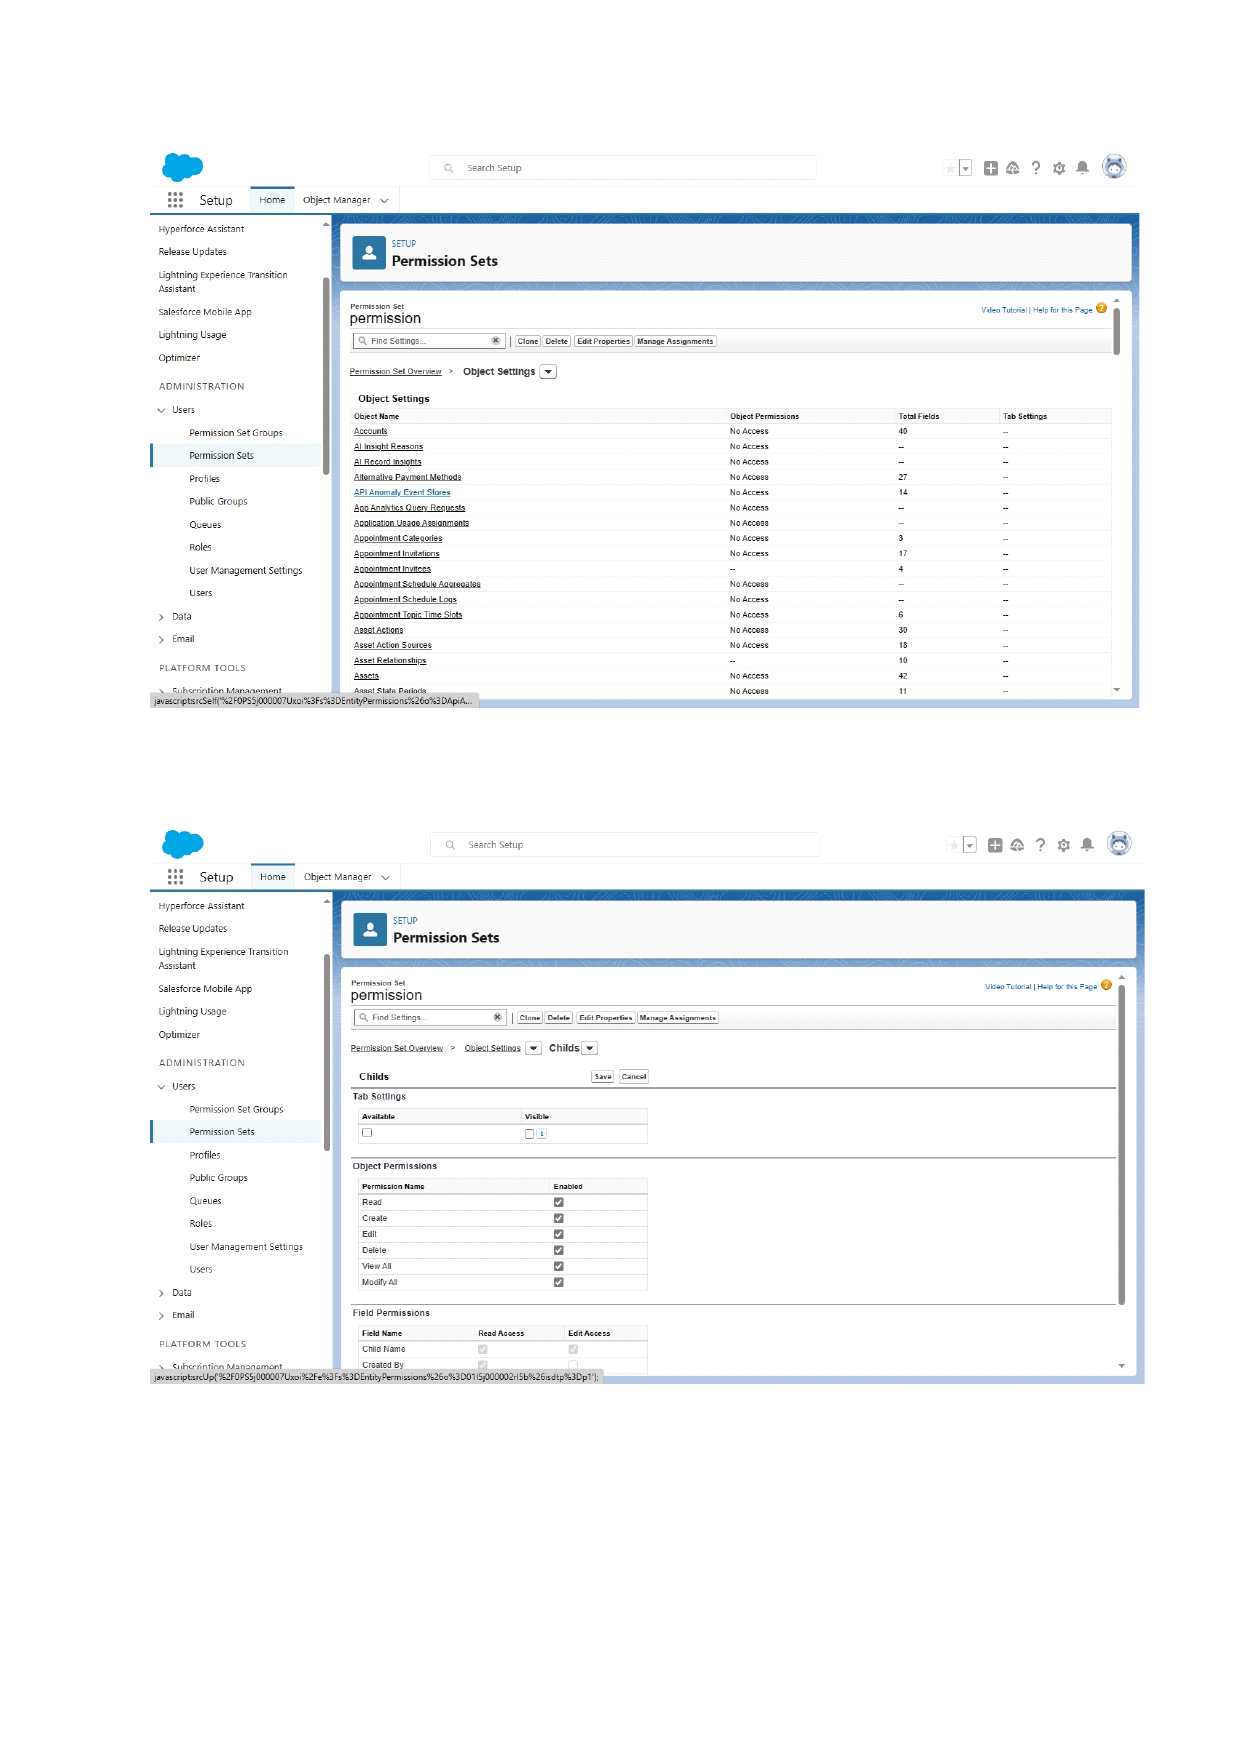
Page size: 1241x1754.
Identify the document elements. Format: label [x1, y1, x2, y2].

picture [150, 150, 1140, 708]
picture [150, 826, 1145, 1384]
